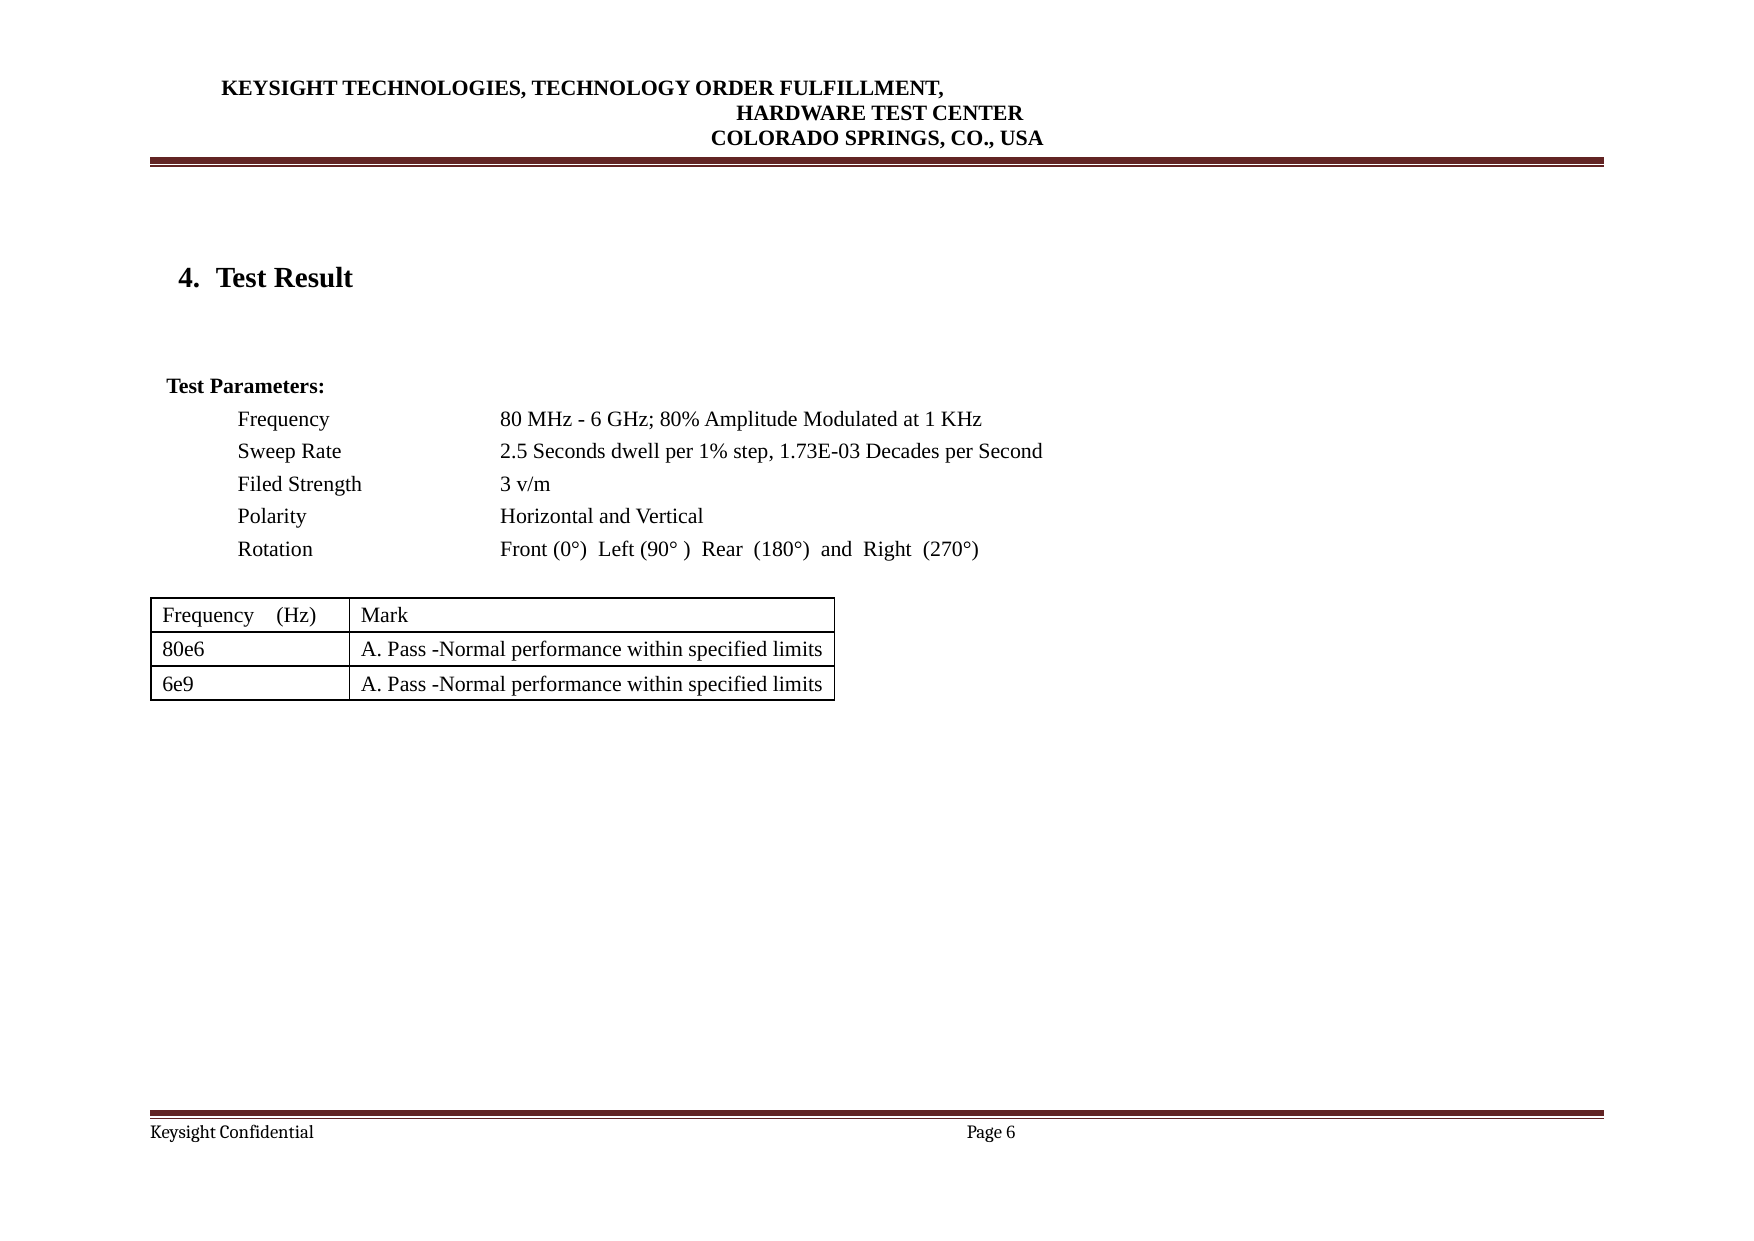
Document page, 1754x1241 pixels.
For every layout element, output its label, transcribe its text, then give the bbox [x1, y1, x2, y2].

table_cell 80e6 [152, 633, 349, 665]
subtitle Test Result [178, 245, 1604, 310]
table_cell A. Pass -Normal performance within specified limits [350, 633, 834, 665]
text Polarity Horizontal and Vertical [237, 500, 1604, 532]
table_cell A. Pass -Normal performance within specified limits [350, 667, 834, 699]
table_header Mark [350, 599, 834, 631]
text Sweep Rate 2.5 Seconds dwell per 1% step, 1.73E-03 Decades per Second [237, 435, 1604, 467]
text Frequency 80 MHz - 6 GHz; 80% Amplitude Modulated at 1 KHz [237, 402, 1604, 435]
table_cell 6e9 [152, 667, 349, 699]
table_header Frequency (Hz) [152, 599, 349, 631]
text Rotation Front (0°) Left (90° ) Rear (180°) and Right (270°) [237, 532, 1604, 565]
text Filed Strength 3 v/m [237, 467, 1604, 500]
text Test Parameters: [150, 370, 1604, 402]
